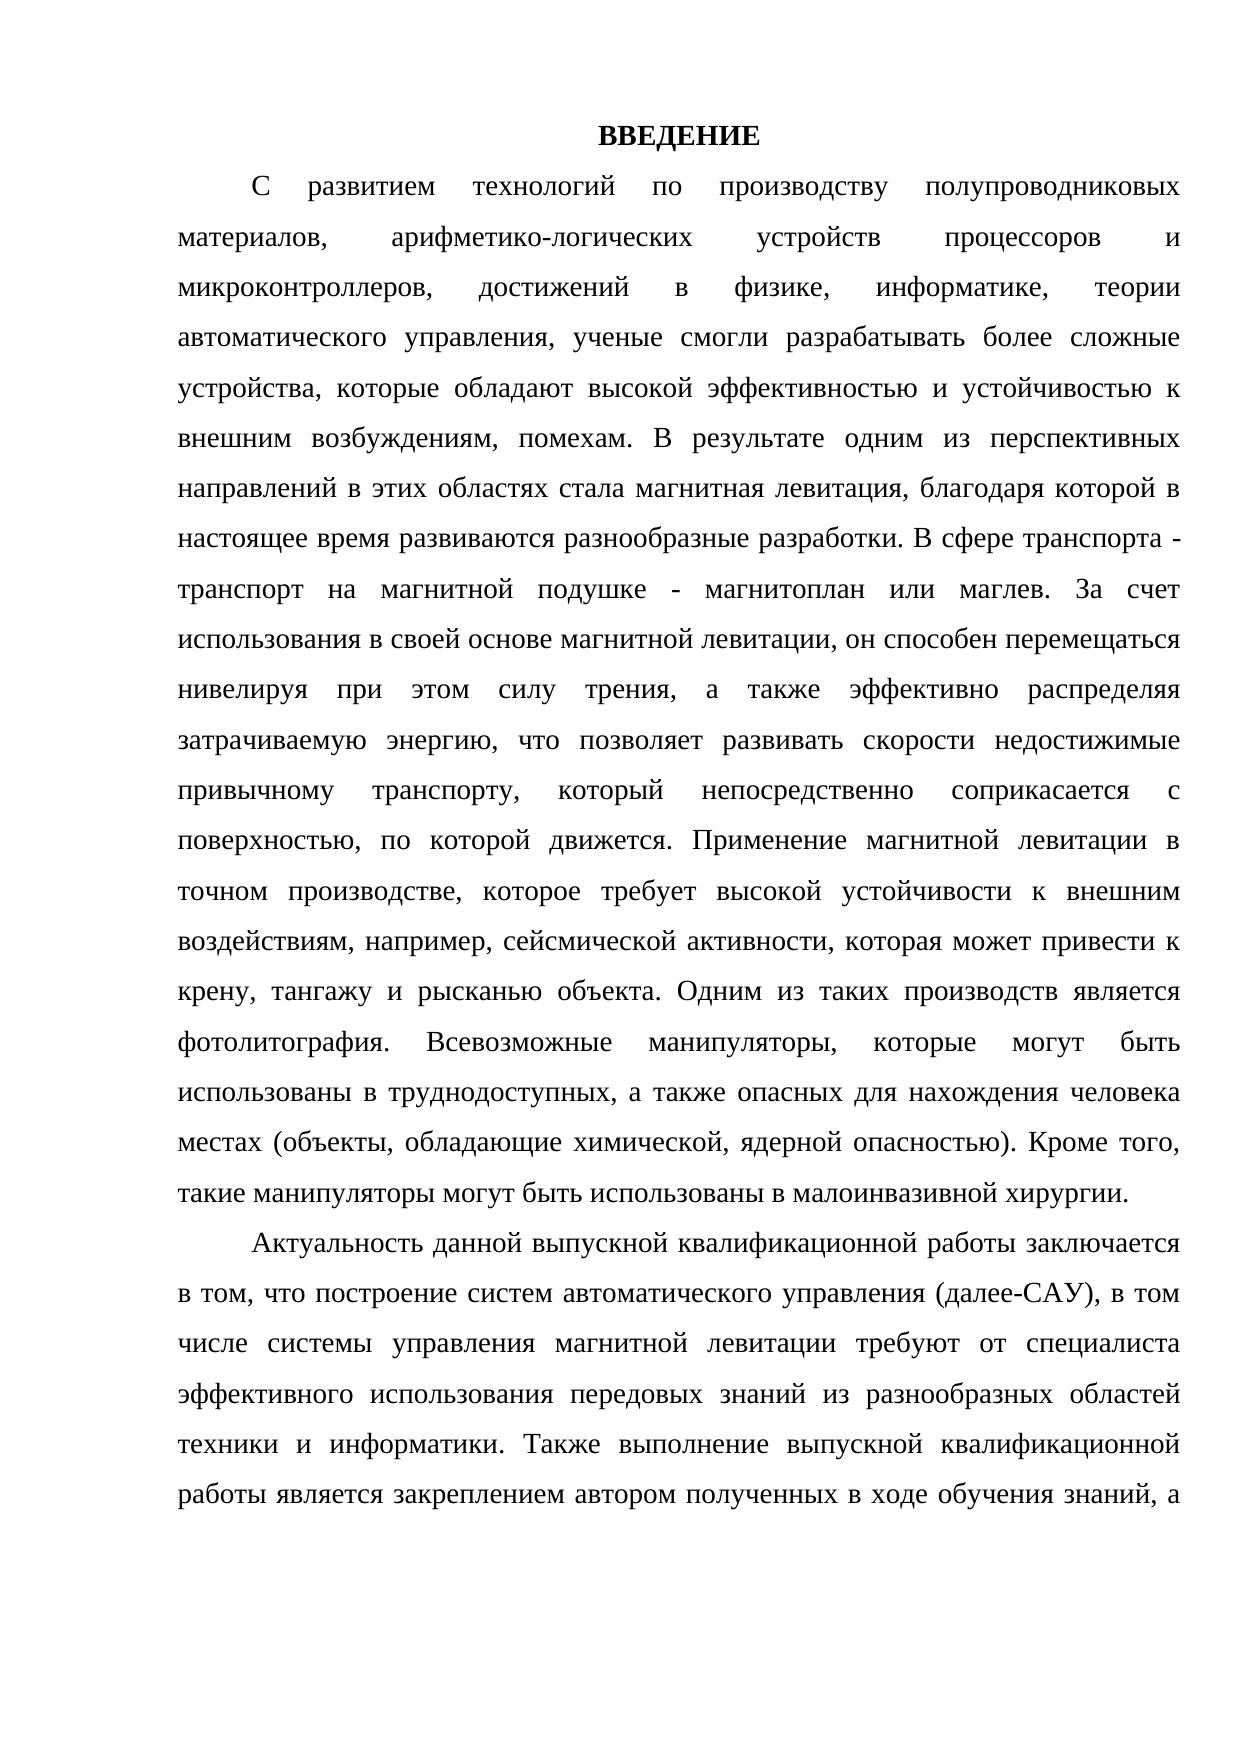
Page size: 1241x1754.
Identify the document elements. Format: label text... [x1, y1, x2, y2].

text С развитием технологий по производству полупроводниковых материалов, арифметико-логических устройств процессоров и микроконтроллеров, достижений в физике, информатике, теории автоматического управления, ученые смогли разрабатывать более сложные устройства, которые обладают высокой эффективностью и устойчивостью к внешним возбуждениям, помехам. В результате одним из перспективных направлений в этих областях стала магнитная левитация, благодаря которой в настоящее время развиваются разнообразные разработки. В сфере транспорта - транспорт на магнитной подушке - магнитоплан или маглев. За счет использования в своей основе магнитной левитации, он способен перемещаться нивелируя при этом силу трения, а также эффективно распределяя затрачиваемую энергию, что позволяет развивать скорости недостижимые привычному транспорту, который непосредственно соприкасается с поверхностью, по которой движется. Применение магнитной левитации в точном производстве, которое требует высокой устойчивости к внешним воздействиям, например, сейсмической активности, которая может привести к крену, тангажу и рысканью объекта. Одним из таких производств является фотолитография. Всевозможные манипуляторы, которые могут быть использованы в труднодоступных, а также опасных для нахождения человека местах (объекты, обладающие химической, ядерной опасностью). Кроме того, такие манипуляторы могут быть использованы в малоинвазивной хирургии. [177, 168, 1181, 1208]
text введение [177, 118, 1181, 152]
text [177, 1225, 1181, 1510]
